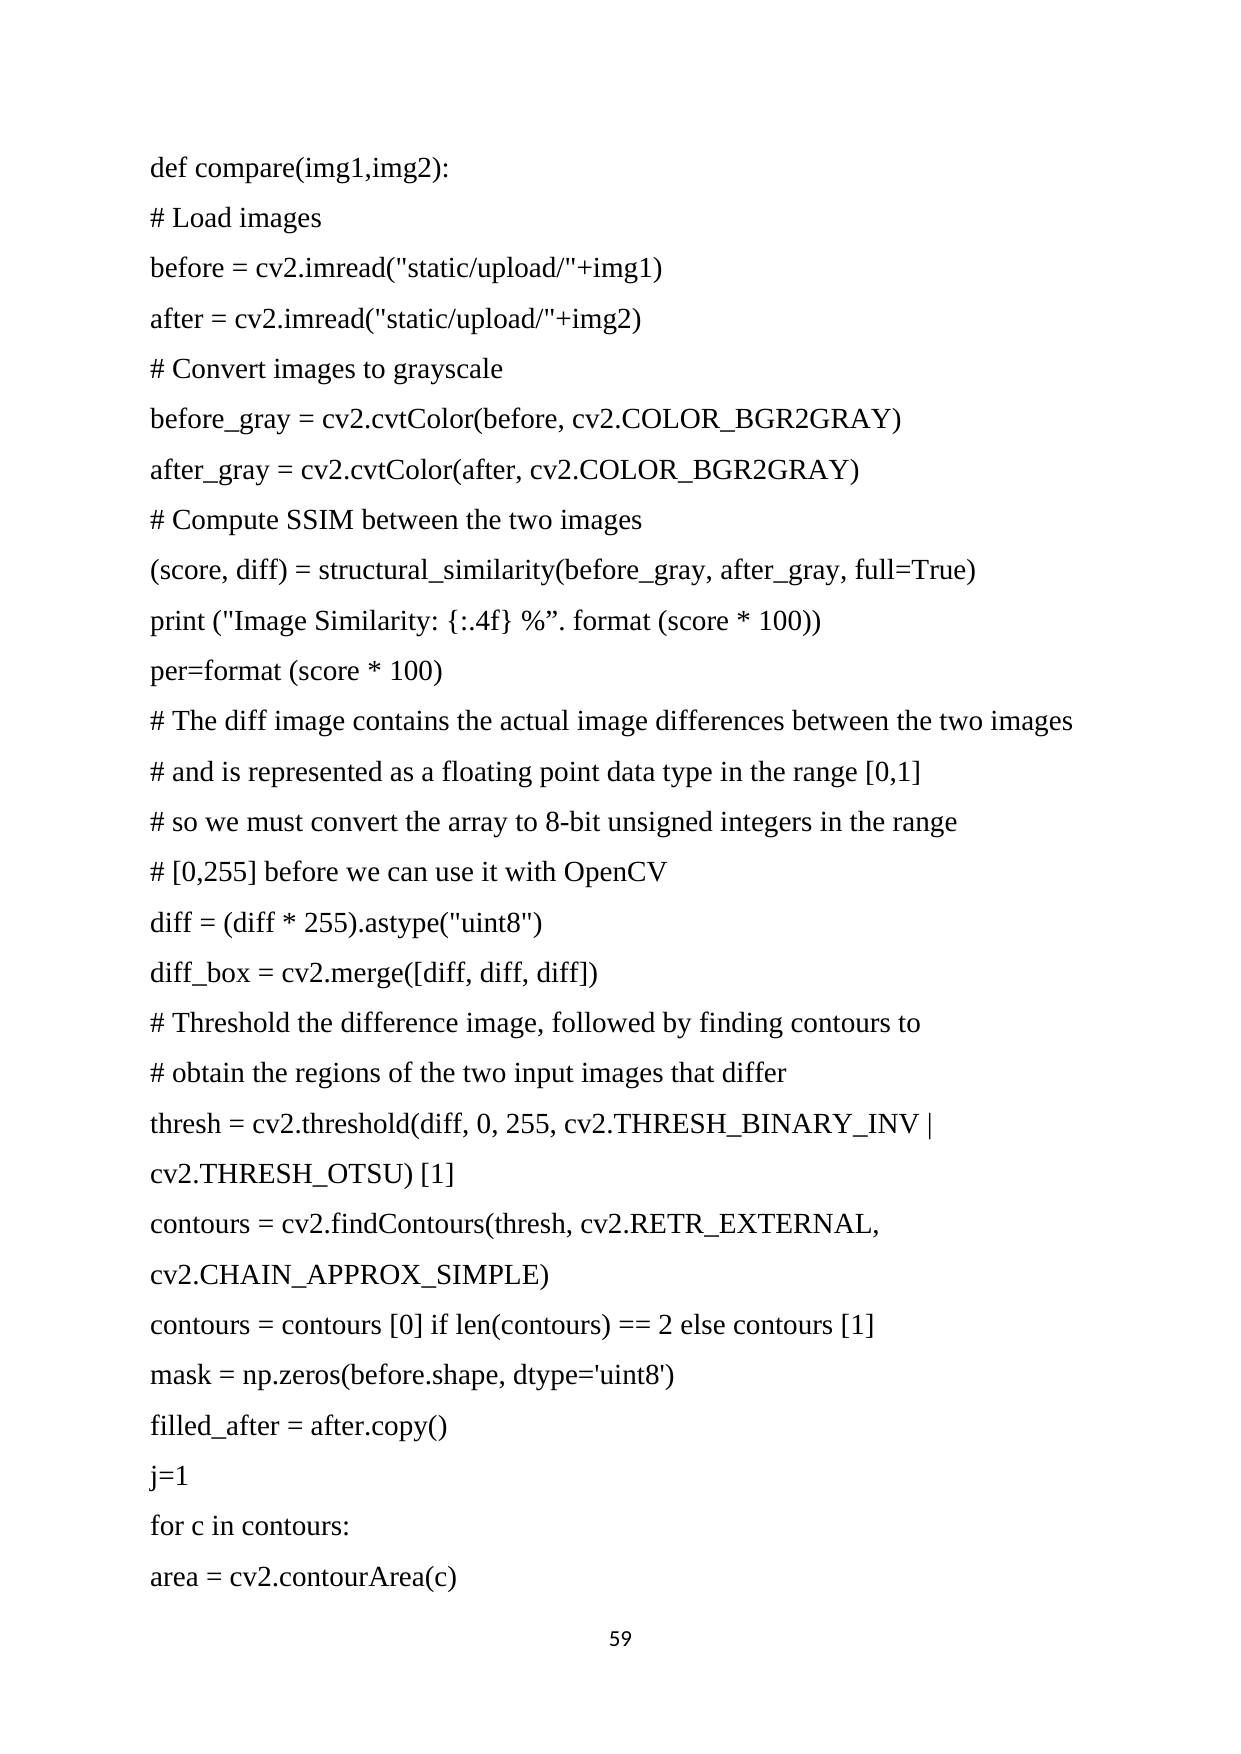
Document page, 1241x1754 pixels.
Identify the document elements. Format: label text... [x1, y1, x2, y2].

text j=1 [150, 1458, 1090, 1492]
text # Threshold the difference image, followed by finding contours to [150, 1005, 1090, 1039]
text before = cv2.imread("static/upload/"+img1) [150, 251, 1090, 284]
text diff = (diff * 255).astype("uint8") [150, 905, 1090, 938]
text after_gray = cv2.cvtColor(after, cv2.COLOR_BGR2GRAY) [150, 452, 1090, 485]
text (score, diff) = structural_similarity(before_gray, after_gray, full=True) [150, 552, 1090, 586]
text # Load images [150, 200, 1090, 234]
text def compare(img1,img2): [150, 150, 1090, 183]
text for c in contours: [150, 1508, 1090, 1542]
text # [0,255] before we can use it with OpenCV [150, 854, 1090, 888]
text per=format (score * 100) [150, 653, 1090, 687]
text mask = np.zeros(before.shape, dtype='uint8') [150, 1357, 1090, 1391]
text contours = contours [0] if len(contours) == 2 else contours [1] [150, 1307, 1090, 1341]
text contours = cv2.findContours(thresh, cv2.RETR_EXTERNAL, cv2.CHAIN_APPROX_SIMPLE) [150, 1207, 1090, 1290]
text # Convert images to grayscale [150, 351, 1090, 385]
text diff_box = cv2.merge([diff, diff, diff]) [150, 955, 1090, 988]
text # and is represented as a floating point data type in the range [0,1] [150, 754, 1090, 787]
text thresh = cv2.threshold(diff, 0, 255, cv2.THRESH_BINARY_INV | cv2.THRESH_OTSU) [1] [150, 1106, 1090, 1190]
text # obtain the regions of the two input images that differ [150, 1056, 1090, 1089]
text after = cv2.imread("static/upload/"+img2) [150, 301, 1090, 334]
text # Compute SSIM between the two images [150, 502, 1090, 536]
text before_gray = cv2.cvtColor(before, cv2.COLOR_BGR2GRAY) [150, 402, 1090, 435]
text # so we must convert the array to 8-bit unsigned integers in the range [150, 804, 1090, 838]
text # The diff image contains the actual image differences between the two images [150, 703, 1090, 737]
text print ("Image Similarity: {:.4f} %”. format (score * 100)) [150, 603, 1090, 636]
text filled_after = after.copy() [150, 1408, 1090, 1441]
text area = cv2.contourArea(c) [150, 1559, 1090, 1592]
